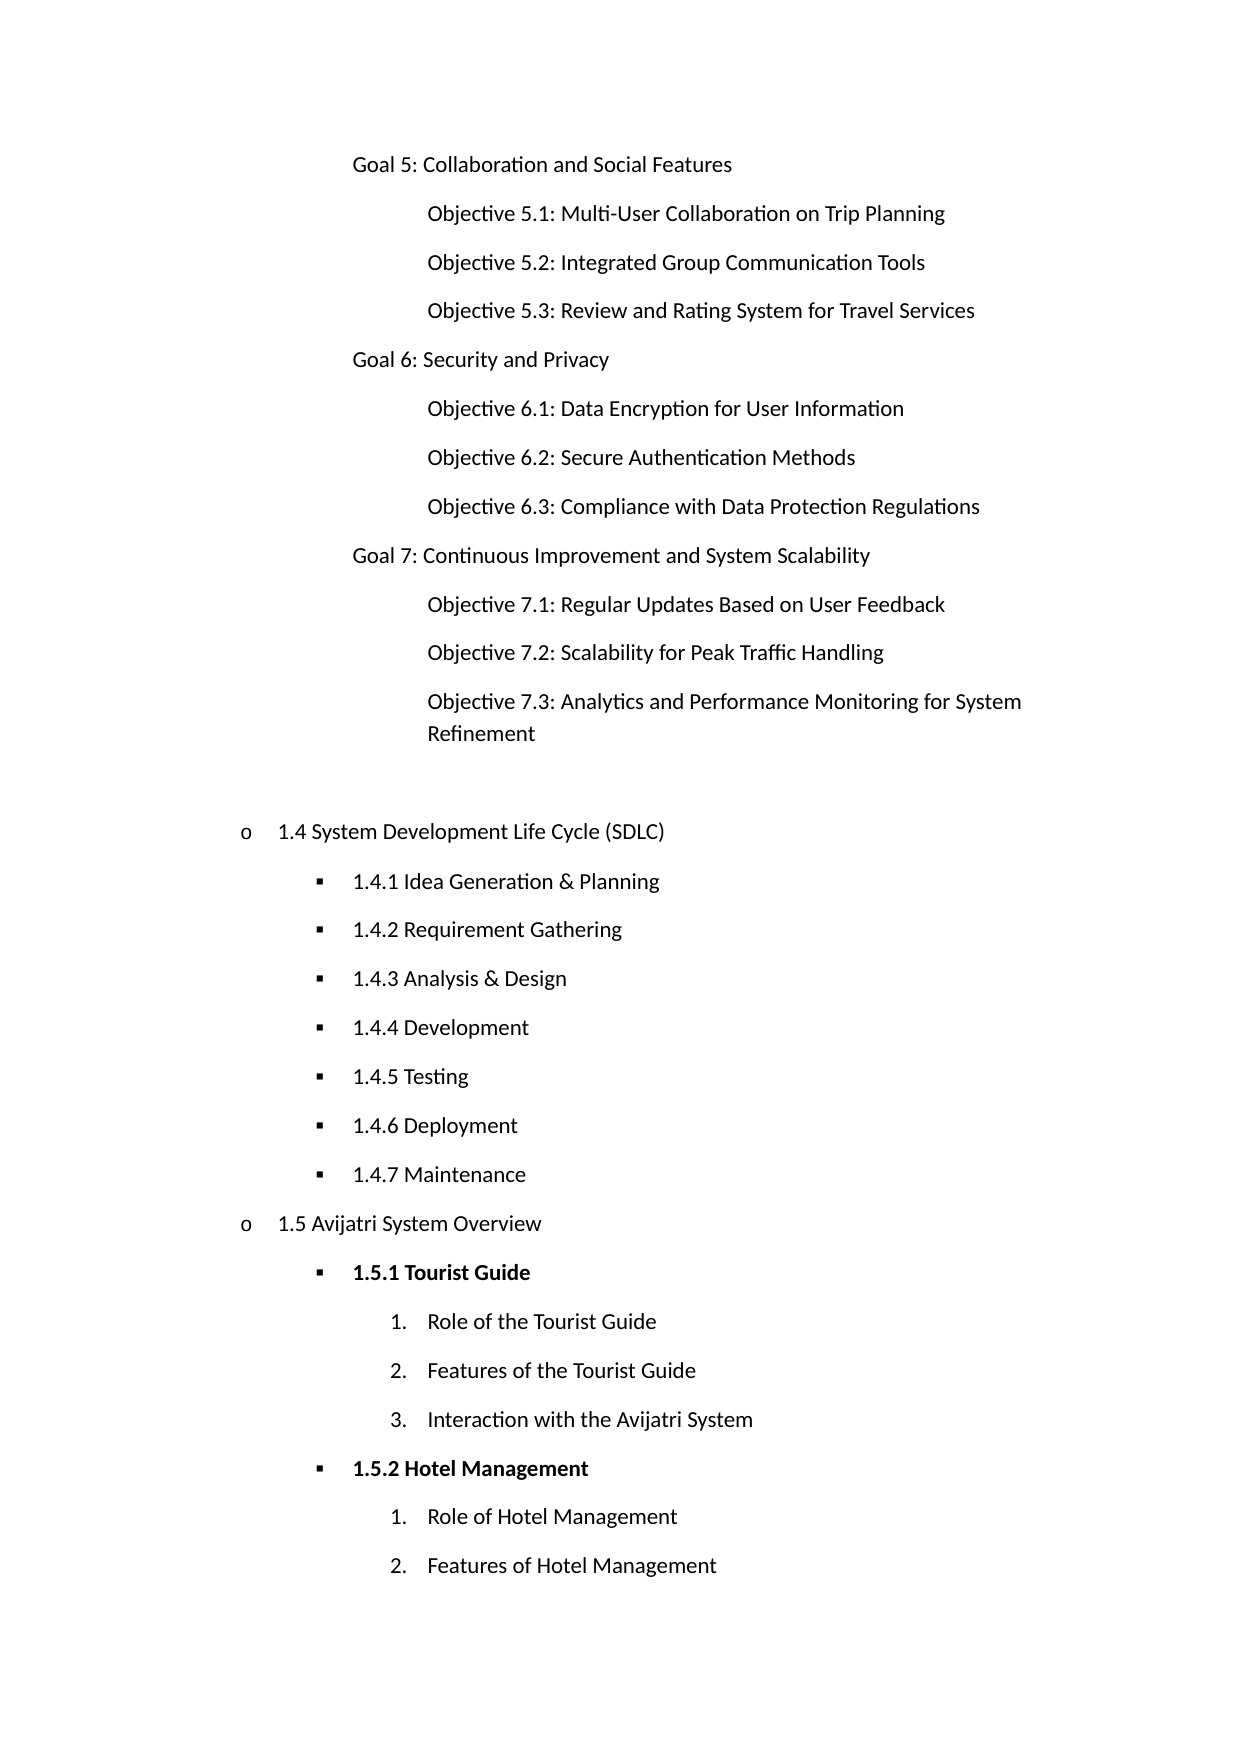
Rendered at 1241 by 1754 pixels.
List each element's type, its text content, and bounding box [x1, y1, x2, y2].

list 1.4.2 Requirement Gathering [315, 916, 1090, 944]
list 1.4.1 Idea Generation & Planning [315, 867, 1090, 895]
text Objective 6.1: Data Encryption for User Information [427, 394, 1090, 422]
text Objective 6.3: Compliance with Data Protection Regulations [427, 492, 1090, 520]
text Goal 6: Security and Privacy [352, 345, 1090, 373]
list 1.4.7 Maintenance [315, 1160, 1090, 1188]
text Objective 6.2: Secure Authentication Methods [427, 443, 1090, 471]
text Goal 5: Collaboration and Social Features [352, 150, 1090, 178]
list 1.4.4 Development [315, 1013, 1090, 1041]
text Objective 7.2: Scalability for Peak Traffic Handling [427, 638, 1090, 667]
list Role of the Tourist Guide [390, 1307, 1090, 1335]
text Goal 7: Continuous Improvement and System Scalability [352, 541, 1090, 569]
list Features of the Tourist Guide [390, 1356, 1090, 1384]
list 1.4.6 Deployment [315, 1111, 1090, 1139]
text Objective 5.1: Multi-User Collaboration on Trip Planning [427, 199, 1090, 227]
list 1.5.2 Hotel Management [315, 1454, 1090, 1482]
text Objective 5.2: Integrated Group Communication Tools [427, 248, 1090, 276]
list 1.4.3 Analysis & Design [315, 964, 1090, 992]
text Objective 7.3: Analytics and Performance Monitoring for System Refinement [427, 687, 1090, 748]
text Objective 7.1: Regular Updates Based on User Feedback [427, 590, 1090, 618]
list 1.5 Avijatri System Overview [240, 1209, 1090, 1237]
list Role of Hotel Management [390, 1502, 1090, 1531]
list 1.4.5 Testing [315, 1062, 1090, 1090]
list 1.5.1 Tourist Guide [315, 1258, 1090, 1286]
list Features of Hotel Management [390, 1551, 1090, 1579]
list Interaction with the Avijatri System [390, 1405, 1090, 1433]
text Objective 5.3: Review and Rating System for Travel Services [427, 297, 1090, 324]
list 1.4 System Development Life Cycle (SDLC) [240, 817, 1090, 846]
